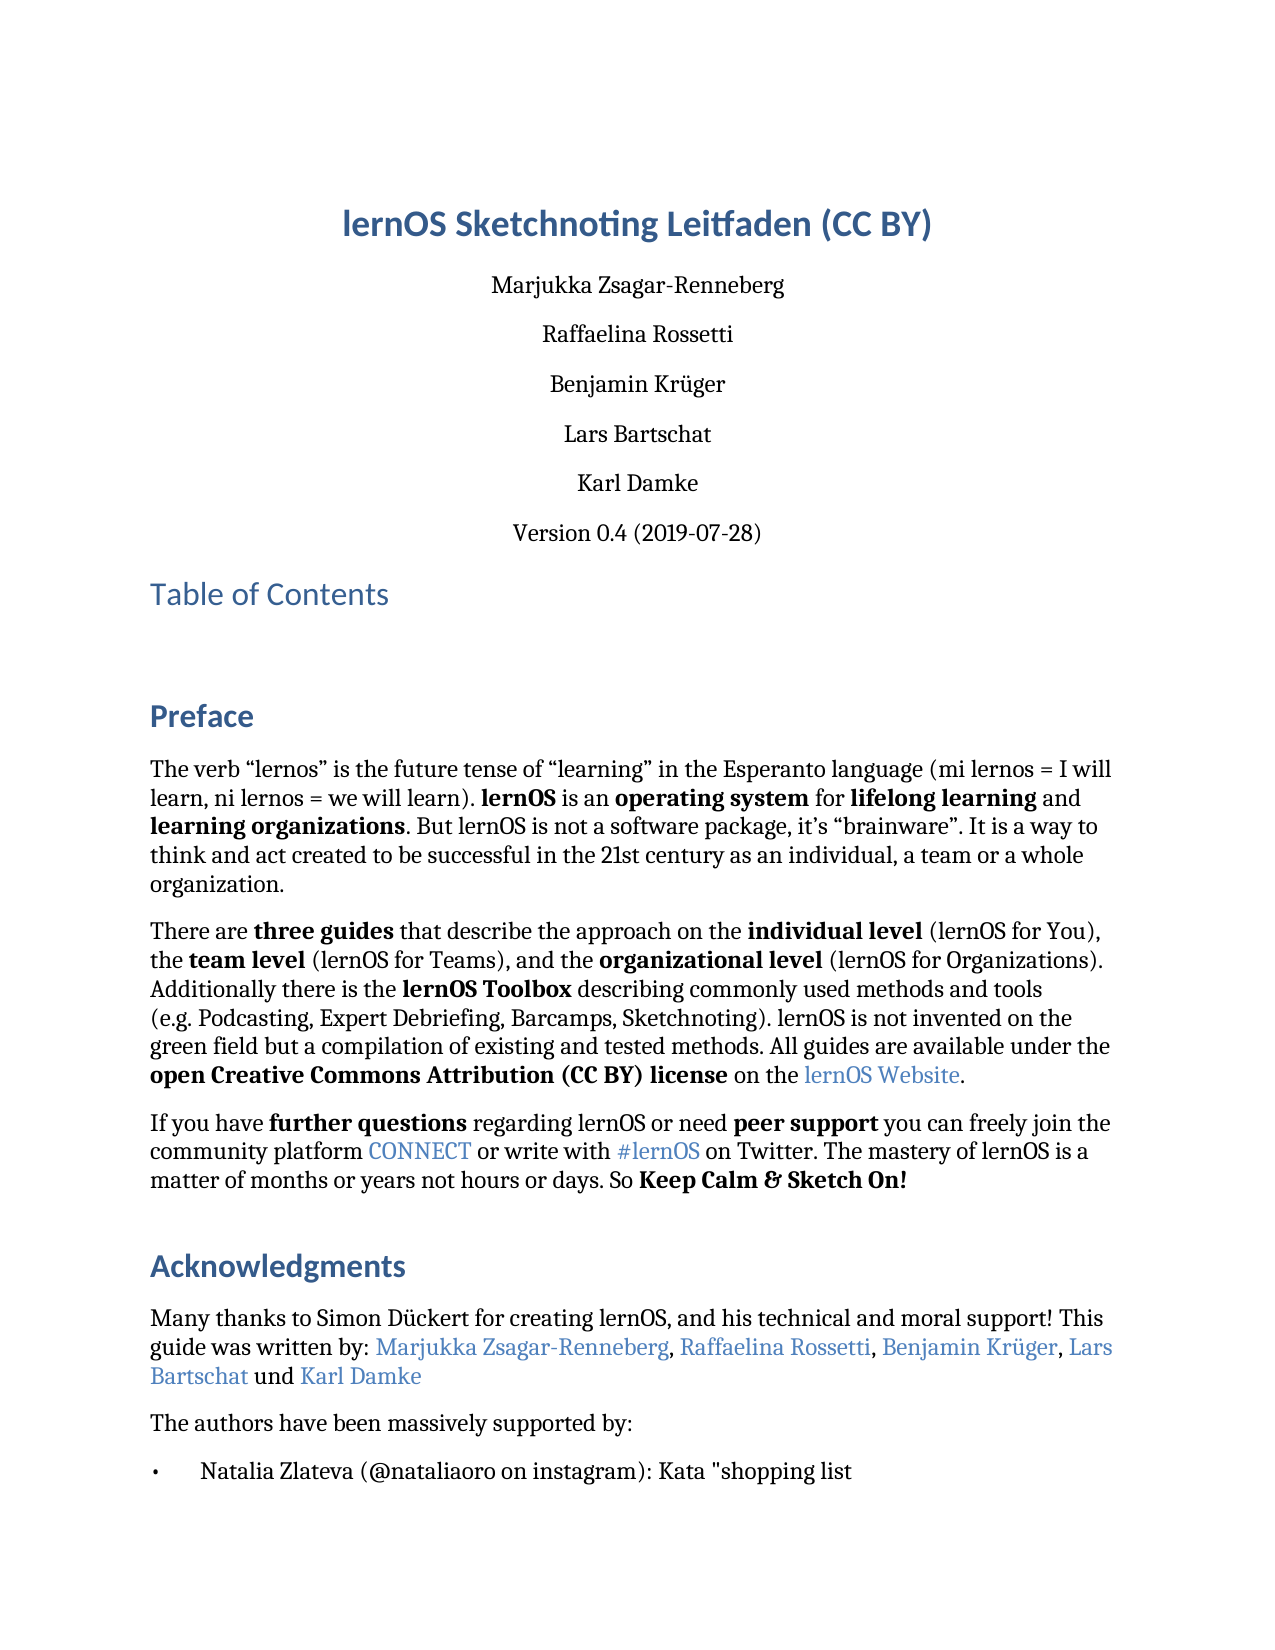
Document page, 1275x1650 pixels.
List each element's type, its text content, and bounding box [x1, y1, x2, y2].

text The verb “lernos” is the future tense of “learning” in the Esperanto language (mi lernos = I will learn, ni lernos = we will learn). lernOS is an operating system for lifelong learning and learning organizations. But lernOS is not a software package, it’s “brainware”. It is a way to think and act created to be successful in the 21st century as an individual, a team or a whole organization. [150, 755, 1125, 898]
list Natalia Zlateva (@nataliaoro on instagram): Kata "shopping list [150, 1457, 1125, 1485]
text Raffaelina Rossetti [150, 320, 1125, 349]
text Karl Damke [150, 469, 1125, 498]
text Lars Bartschat [150, 419, 1125, 448]
text Many thanks to Simon Dückert for creating lernOS, and his technical and moral support! This guide was written by: Marjukka Zsagar-Renneberg, Raffaelina Rossetti, Benjamin Krüger, Lars Bartschat und Karl Damke [150, 1304, 1125, 1390]
subtitle Acknowledgments [150, 1245, 1125, 1285]
text There are three guides that describe the approach on the individual level (lernOS for You), the team level (lernOS for Teams), and the organizational level (lernOS for Organizations). Additionally there is the lernOS Toolbox describing commonly used methods and tools (e.g. Podcasting, Expert Debriefing, Barcamps, Sketchnoting). lernOS is not invented on the green field but a compilation of existing and tested methods. All guides are available under the open Creative Commons Attribution (CC BY) license on the lernOS Website. [150, 917, 1125, 1090]
text Marjukka Zsagar-Renneberg [150, 271, 1125, 299]
text The authors have been massively supported by: [150, 1409, 1125, 1438]
text Benjamin Krüger [150, 370, 1125, 399]
text If you have further questions regarding lernOS or need peer support you can freely join the community platform CONNECT or write with #lernOS on Twitter. The mastery of lernOS is a matter of months or years not hours or days. So Keep Calm & Sketch On! [150, 1108, 1125, 1195]
text Version 0.4 (2019-07-28) [150, 519, 1125, 547]
subtitle Preface [150, 695, 1125, 736]
title lernOS Sketchnoting Leitfaden (CC BY) [150, 200, 1125, 246]
